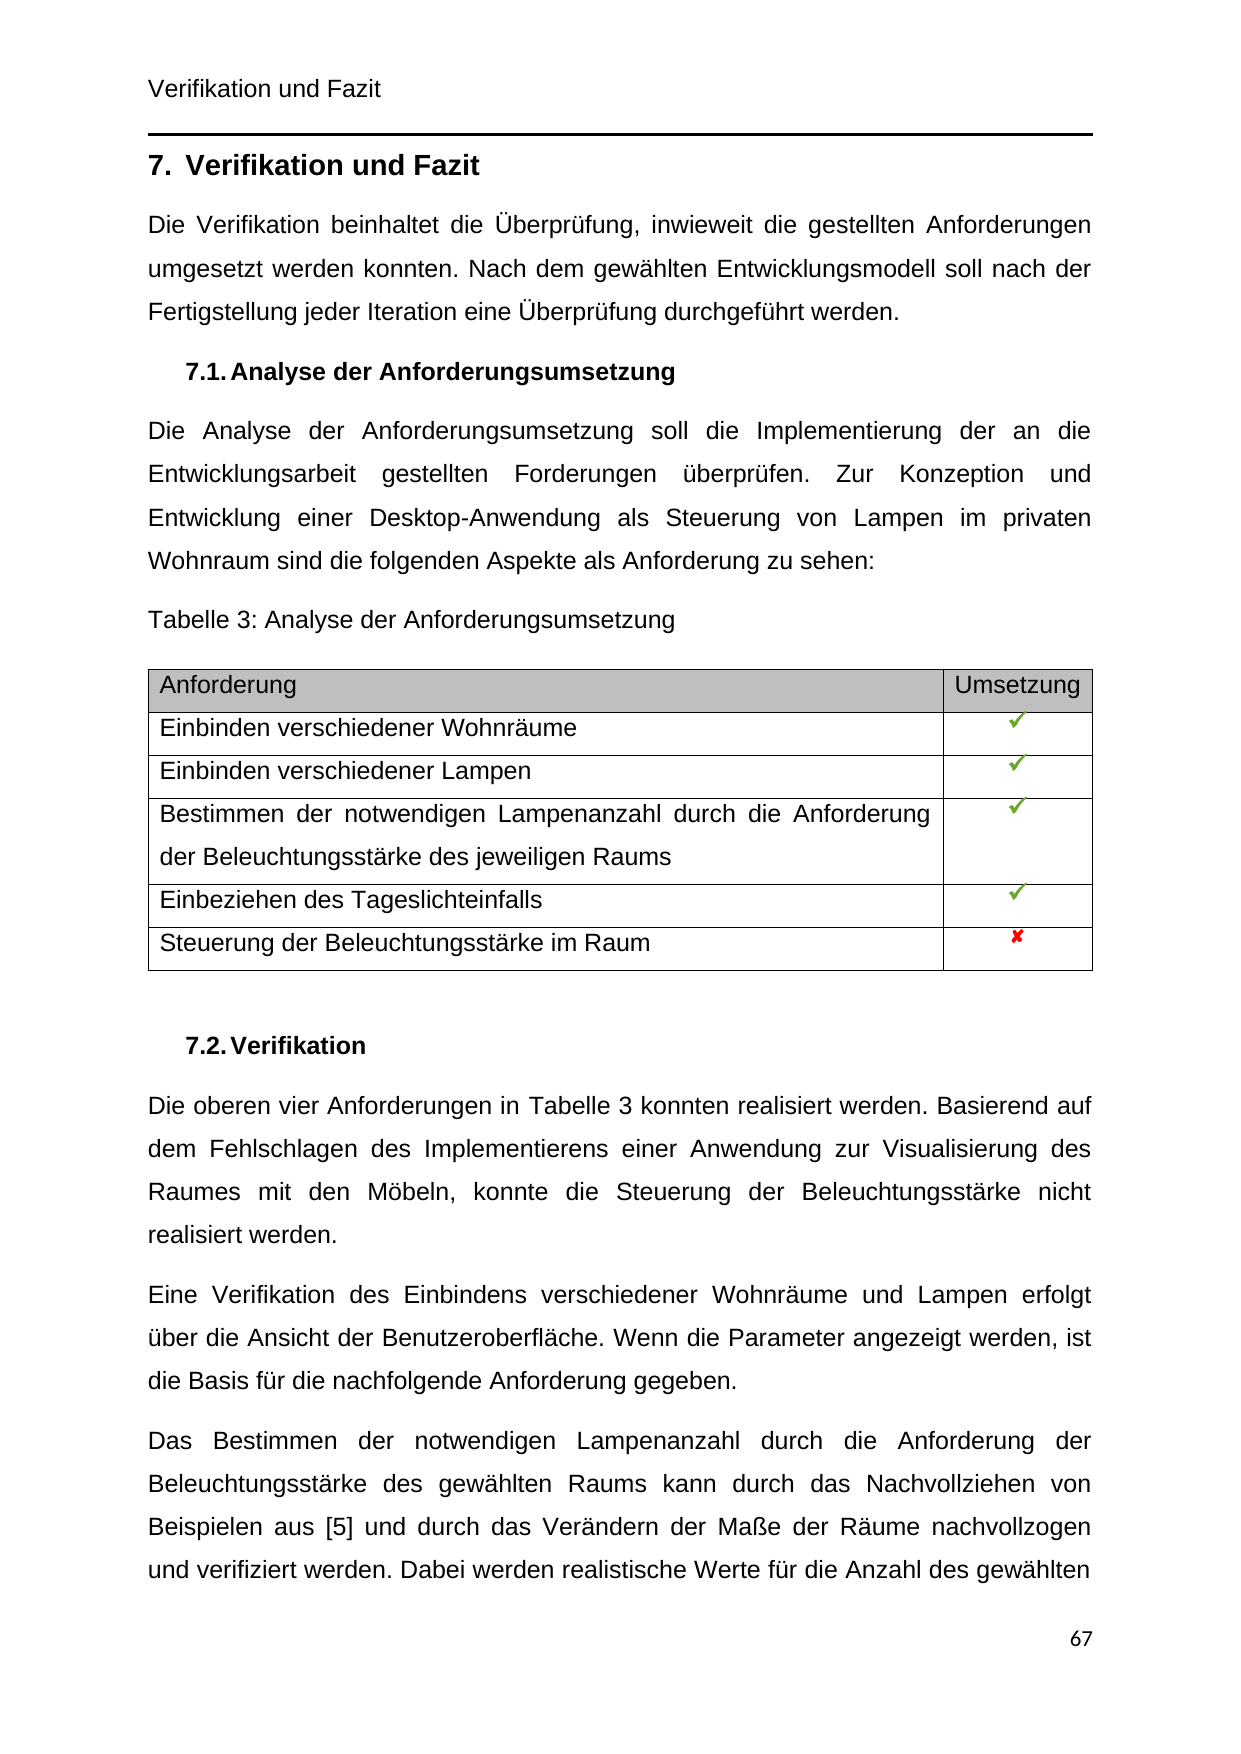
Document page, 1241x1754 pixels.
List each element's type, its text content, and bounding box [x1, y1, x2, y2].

list Verifikation und Fazit [148, 148, 1093, 181]
text Die oberen vier Anforderungen in Tabelle 3 konnten realisiert werden. Basierend auf dem Fehlschlagen des Implementierens einer Anwendung zur Visualisierung des Raumes mit den Möbeln, konnte die Steuerung der Beleuchtungsstärke nicht realisiert werden. [148, 1091, 1093, 1249]
table_cell Bestimmen der notwendigen Lampenanzahl durch die Anforderung der Beleuchtungsstärke des jeweiligen Raums [149, 799, 943, 884]
table_cell Einbinden verschiedener Wohnräume [149, 713, 943, 755]
text Die Analyse der Anforderungsumsetzung soll die Implementierung der an die Entwicklungsarbeit gestellten Forderungen überprüfen. Zur Konzeption und Entwicklung einer Desktop-Anwendung als Steuerung von Lampen im privaten Wohnraum sind die folgenden Aspekte als Anforderung zu sehen: [148, 416, 1093, 574]
table_cell [944, 928, 1092, 970]
table_cell Einbeziehen des Tageslichteinfalls [149, 885, 943, 927]
table_cell Steuerung der Beleuchtungsstärke im Raum [149, 928, 943, 970]
text Tabelle 3: Analyse der Anforderungsumsetzung [148, 605, 1093, 634]
table_cell Einbinden verschiedener Lampen [149, 756, 943, 798]
text Eine Verifikation des Einbindens verschiedener Wohnräume und Lampen erfolgt über die Ansicht der Benutzeroberfläche. Wenn die Parameter angezeigt werden, ist die Basis für die nachfolgende Anforderung gegeben. [148, 1280, 1093, 1395]
table_header Anforderung [149, 670, 943, 712]
table_header Umsetzung [944, 670, 1092, 712]
table_cell [944, 756, 1092, 798]
table_cell [944, 713, 1092, 755]
table_cell [944, 885, 1092, 927]
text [148, 1426, 1093, 1584]
list Verifikation [185, 1031, 1093, 1059]
text Die Verifikation beinhaltet die Überprüfung, inwieweit die gestellten Anforderungen umgesetzt werden konnten. Nach dem gewählten Entwicklungsmodell soll nach der Fertigstellung jeder Iteration eine Überprüfung durchgeführt werden. [148, 210, 1093, 325]
list Analyse der Anforderungsumsetzung [185, 356, 1093, 385]
table_cell [944, 799, 1092, 884]
